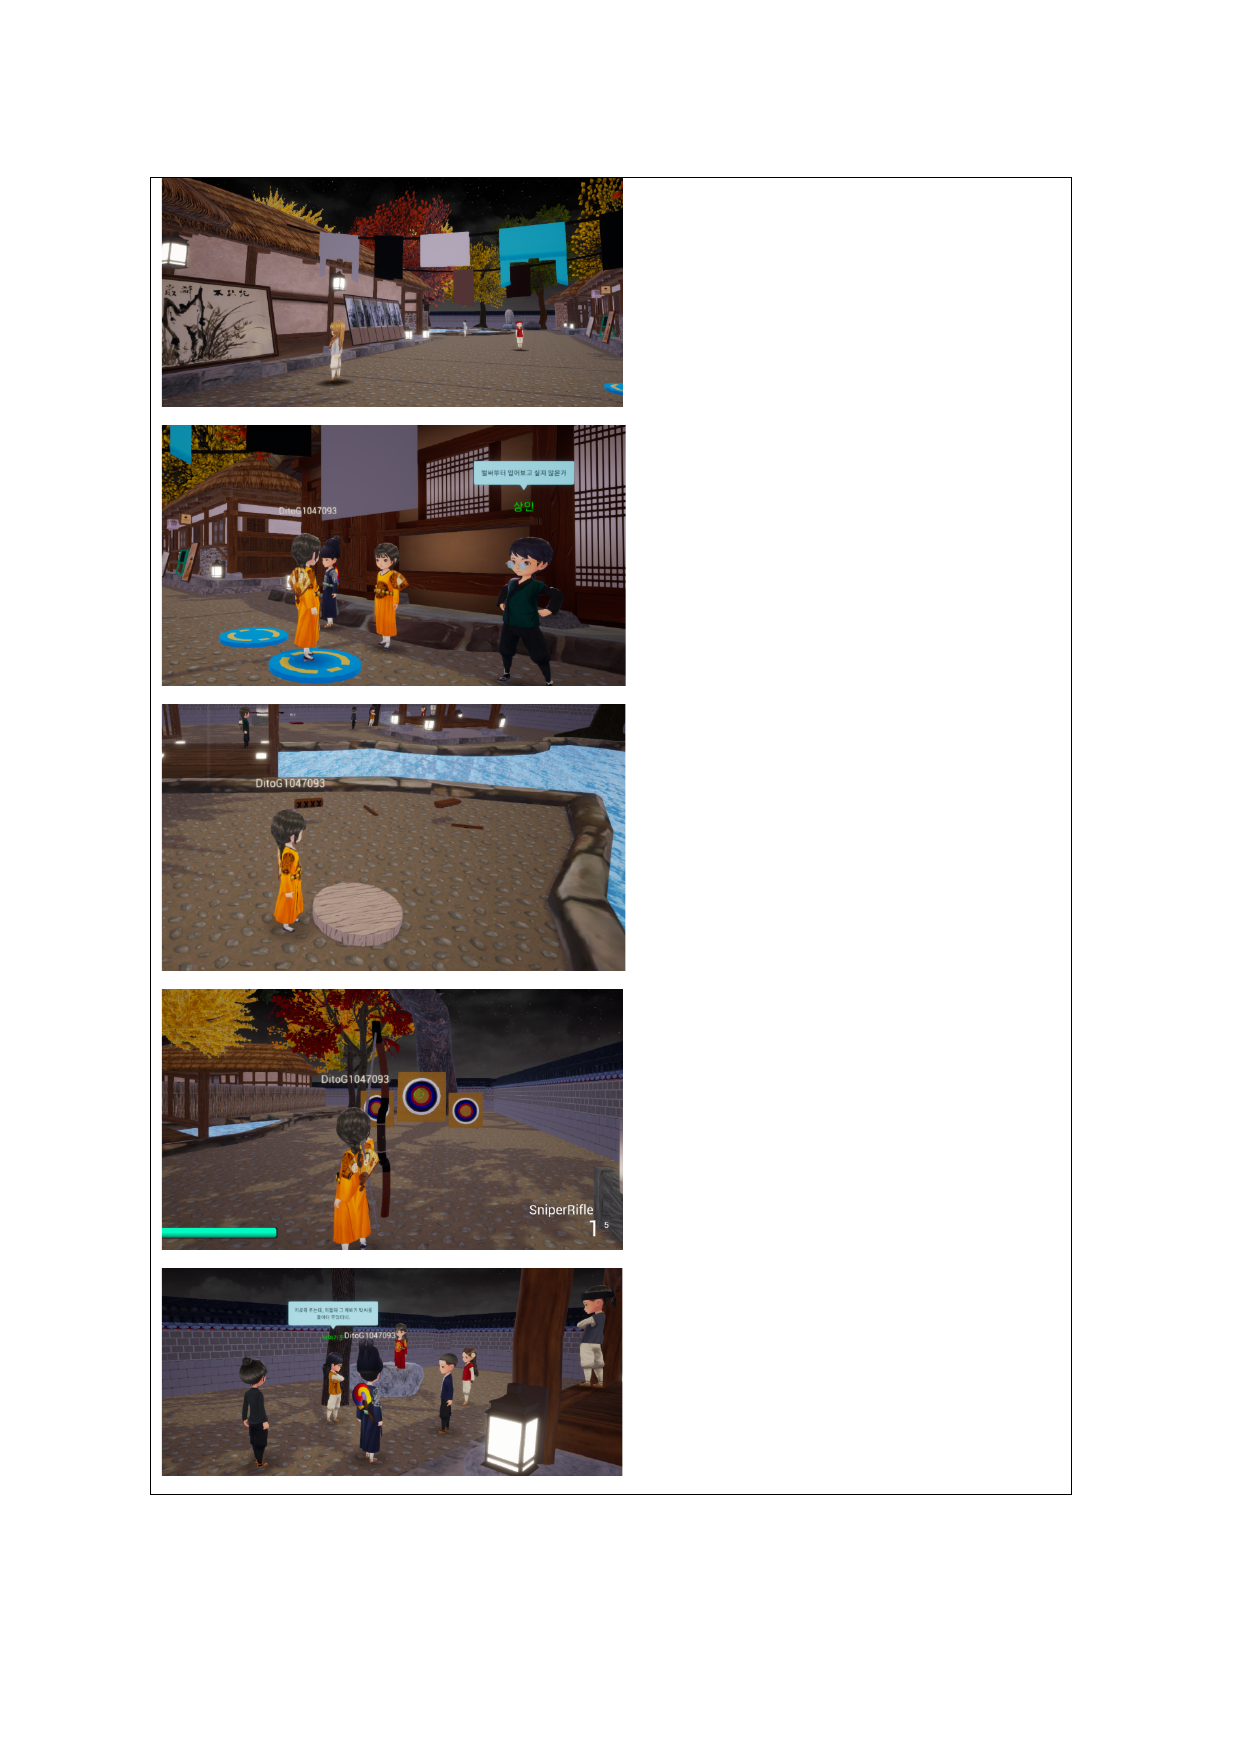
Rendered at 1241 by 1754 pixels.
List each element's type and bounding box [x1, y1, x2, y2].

picture [161, 178, 623, 407]
picture [161, 989, 623, 1250]
picture [161, 704, 626, 971]
picture [161, 1268, 623, 1476]
table_cell [151, 178, 1071, 1494]
picture [161, 425, 626, 686]
